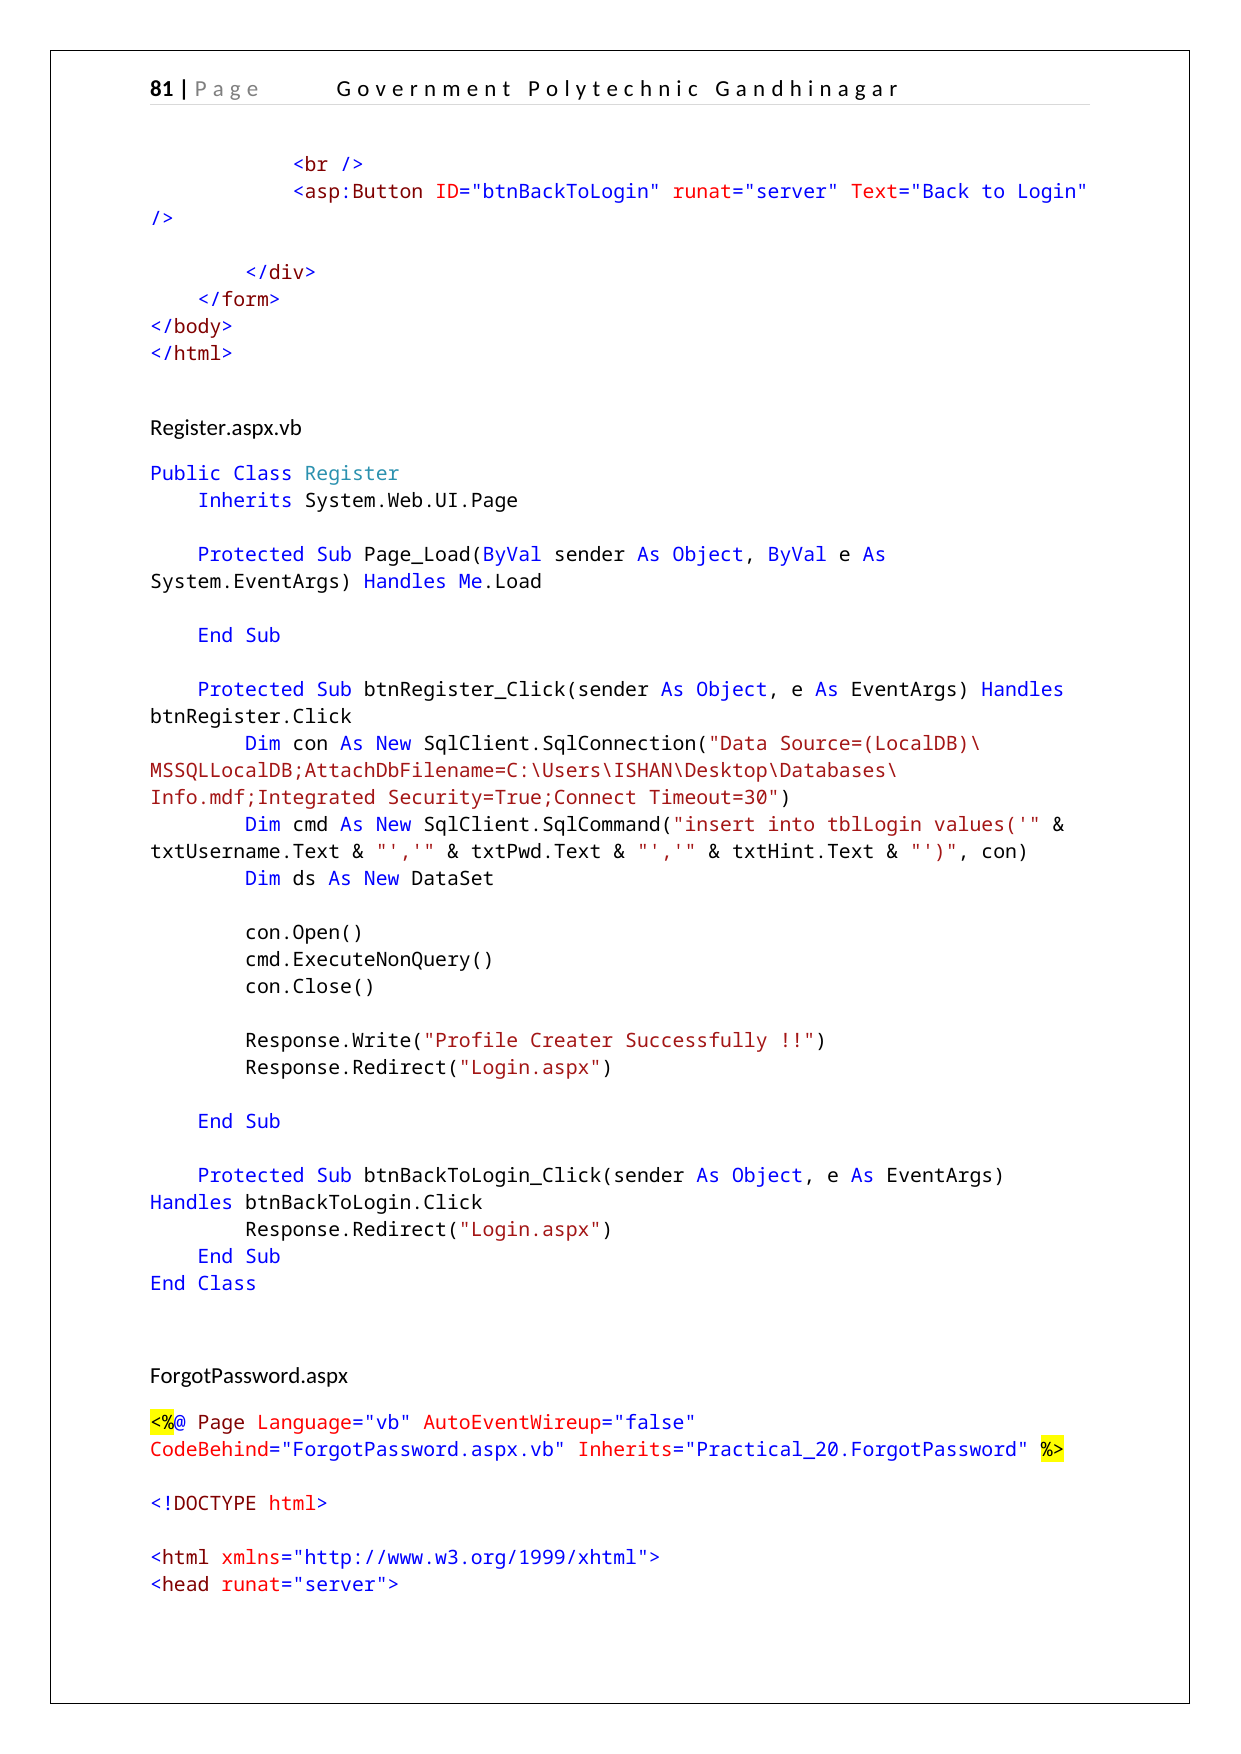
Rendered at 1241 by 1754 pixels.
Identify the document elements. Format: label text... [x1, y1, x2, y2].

text ForgotPassword.aspx [150, 1362, 1090, 1389]
text <!DOCTYPE html> [150, 1489, 1090, 1516]
text End Sub [150, 1107, 1090, 1134]
text </html> [150, 339, 1090, 366]
text Inherits System.Web.UI.Page [150, 487, 1090, 513]
text Dim con As New SqlClient.SqlConnection("Data Source=(LocalDB)\MSSQLLocalDB;AttachDbFilename=C:\Users\ISHAN\Desktop\Databases\Info.mdf;Integrated Security=True;Connect Timeout=30") [150, 729, 1090, 810]
text <head runat="server"> [150, 1570, 1090, 1597]
text End Sub [150, 1242, 1090, 1269]
text </div> [150, 258, 1090, 285]
text End Sub [150, 621, 1090, 648]
text </form> [150, 285, 1090, 312]
text Register.aspx.vb [150, 413, 1090, 441]
text <%@ Page Language="vb" AutoEventWireup="false" CodeBehind="ForgotPassword.aspx.vb" Inherits="Practical_20.ForgotPassword" %> [150, 1408, 1090, 1462]
text End Class [150, 1269, 1090, 1296]
text Protected Sub btnBackToLogin_Click(sender As Object, e As EventArgs) Handles btnBackToLogin.Click [150, 1161, 1090, 1215]
text Dim ds As New DataSet [150, 864, 1090, 891]
text con.Open() [150, 918, 1090, 945]
text Protected Sub btnRegister_Click(sender As Object, e As EventArgs) Handles btnRegister.Click [150, 675, 1090, 729]
text Response.Write("Profile Creater Successfully !!") [150, 1026, 1090, 1053]
text Dim cmd As New SqlClient.SqlCommand("insert into tblLogin values('" & txtUsername.Text & "','" & txtPwd.Text & "','" & txtHint.Text & "')", con) [150, 810, 1090, 864]
text <asp:Button ID="btnBackToLogin" runat="server" Text="Back to Login" /> [150, 177, 1090, 231]
text <br /> [150, 150, 1090, 177]
text Response.Redirect("Login.aspx") [150, 1053, 1090, 1080]
text Response.Redirect("Login.aspx") [150, 1215, 1090, 1242]
text cmd.ExecuteNonQuery() [150, 945, 1090, 972]
text con.Close() [150, 972, 1090, 999]
text Public Class Register [150, 459, 1090, 487]
text </body> [150, 312, 1090, 339]
text <html xmlns="http://www.w3.org/1999/xhtml"> [150, 1543, 1090, 1570]
text Protected Sub Page_Load(ByVal sender As Object, ByVal e As System.EventArgs) Handles Me.Load [150, 541, 1090, 594]
